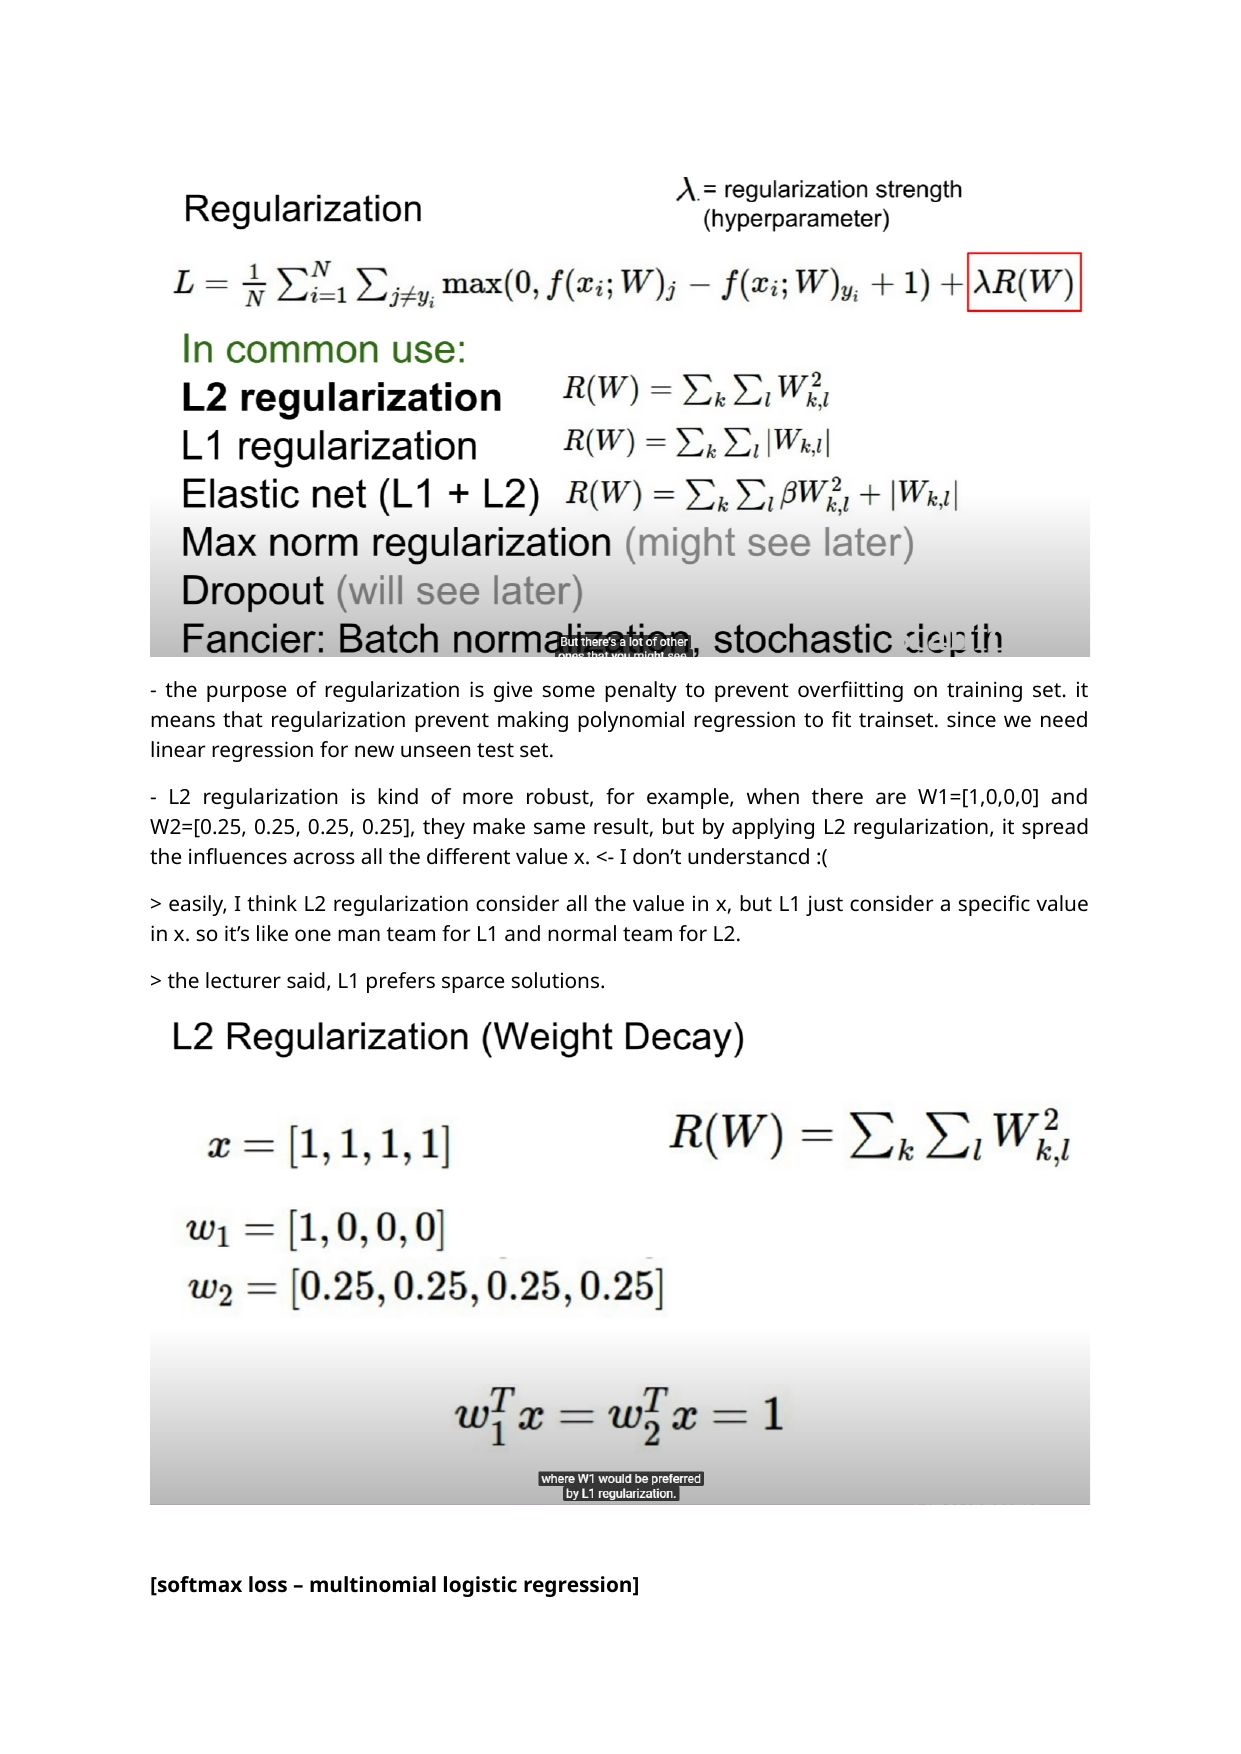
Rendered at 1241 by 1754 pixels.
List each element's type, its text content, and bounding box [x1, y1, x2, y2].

text > the lecturer said, L1 prefers sparce solutions. [150, 966, 1090, 994]
picture [150, 177, 1091, 657]
text - L2 regularization is kind of more robust, for example, when there are W1=[1,0,0,0] and W2=[0.25, 0.25, 0.25, 0.25], they make same result, but by applying L2 regularization, it spread the influences across all the different value x. <- I don’t understancd :( [150, 782, 1090, 871]
picture [150, 1012, 1091, 1505]
text [softmax loss – multinomial logistic regression] [150, 1570, 1090, 1598]
text > easily, I think L2 regularization consider all the value in x, but L1 just consider a specific value in x. so it’s like one man team for L1 and normal team for L2. [150, 889, 1090, 947]
text - the purpose of regularization is give some penalty to prevent overfiitting on training set. it means that regularization prevent making polynomial regression to fit trainset. since we need linear regression for new unseen test set. [150, 675, 1090, 764]
